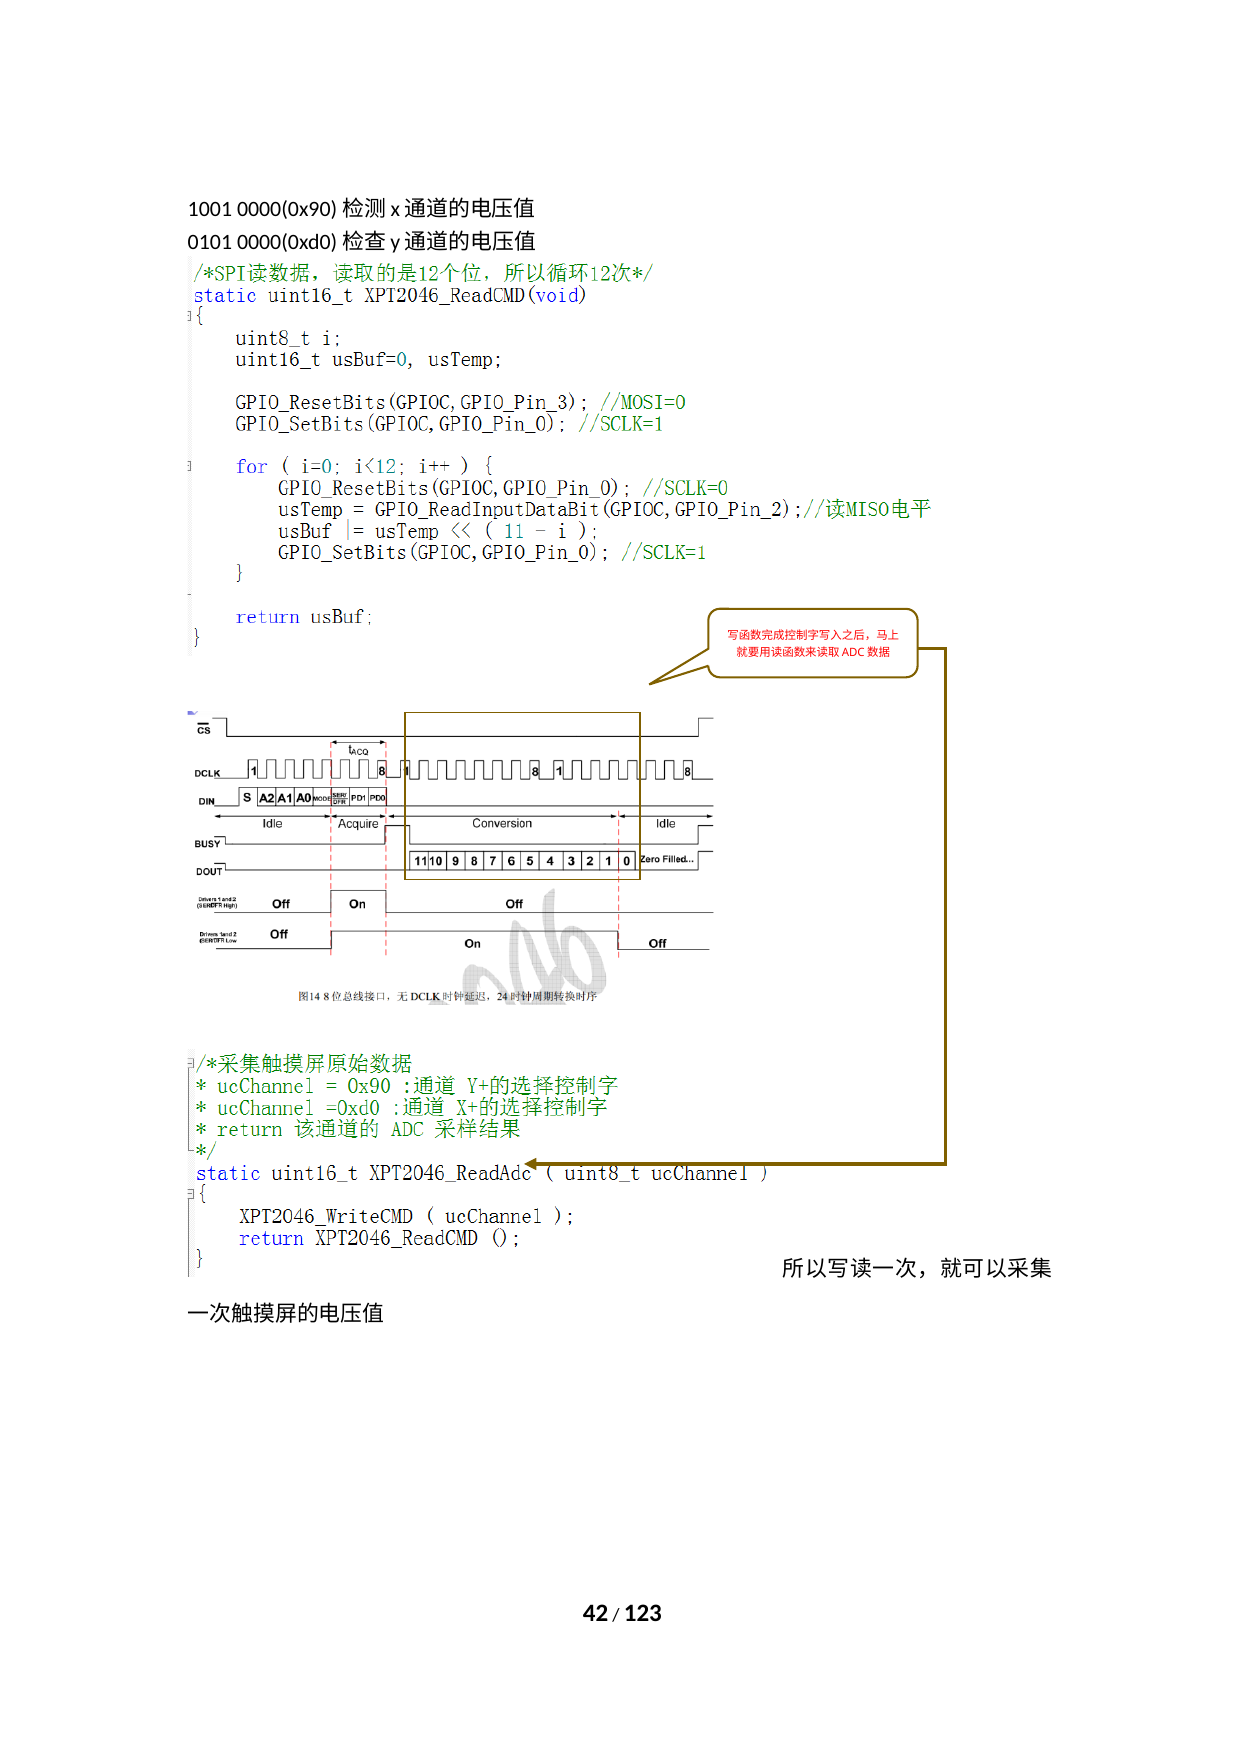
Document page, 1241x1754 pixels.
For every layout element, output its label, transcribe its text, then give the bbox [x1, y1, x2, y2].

text 1001 0000(0x90) 检测x通道的电压值 [187, 191, 1053, 223]
picture [919, 650, 943, 656]
text 0101 0000(0xd0) 检查y通道的电压值 [187, 223, 1053, 256]
picture [187, 1049, 783, 1277]
picture [187, 256, 943, 656]
picture [701, 610, 916, 656]
picture [842, 643, 867, 656]
picture [187, 711, 728, 1005]
